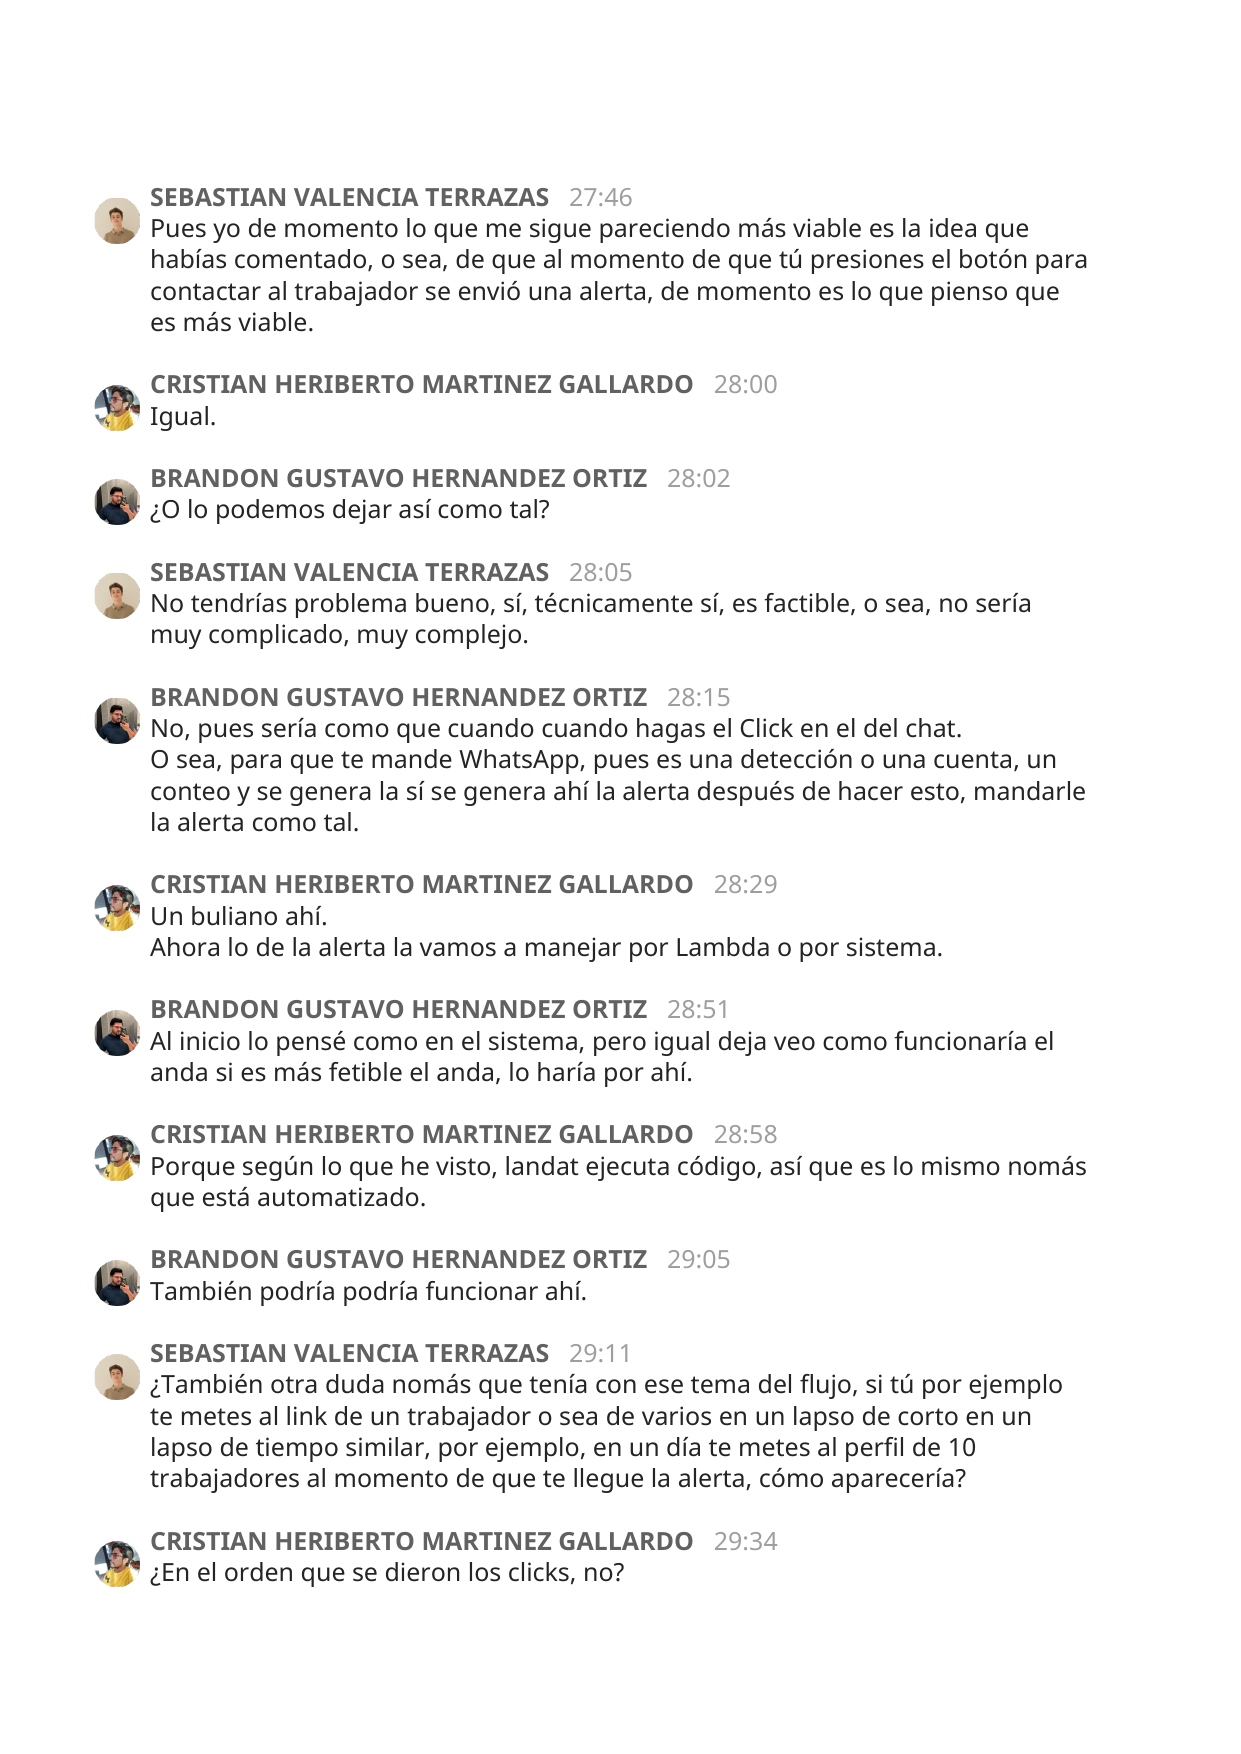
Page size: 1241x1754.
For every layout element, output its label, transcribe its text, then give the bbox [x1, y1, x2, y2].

picture [94, 1260, 140, 1306]
text BRANDON GUSTAVO HERNANDEZ ORTIZ 29:05 También podría podría funcionar ahí. [150, 1212, 1090, 1306]
text CRISTIAN HERIBERTO MARTINEZ GALLARDO 28:00 Igual. [150, 337, 1090, 431]
picture [94, 885, 140, 931]
picture [94, 1010, 140, 1056]
picture [94, 1354, 140, 1400]
text CRISTIAN HERIBERTO MARTINEZ GALLARDO 28:29 Un buliano ahí. Ahora lo de la alerta la vamos a manejar por Lambda o por sistema. [150, 837, 1090, 962]
text CRISTIAN HERIBERTO MARTINEZ GALLARDO 29:34 ¿En el orden que se dieron los clicks, no? [150, 1494, 1090, 1587]
picture [94, 385, 140, 431]
picture [94, 698, 140, 744]
picture [94, 573, 140, 619]
picture [94, 479, 140, 525]
picture [94, 1541, 140, 1587]
text BRANDON GUSTAVO HERNANDEZ ORTIZ 28:51 Al inicio lo pensé como en el sistema, pero igual deja veo como funcionaría el anda si es más fetible el anda, lo haría por ahí. [150, 962, 1090, 1087]
text CRISTIAN HERIBERTO MARTINEZ GALLARDO 28:58 Porque según lo que he visto, landat ejecuta código, así que es lo mismo nomás que está automatizado. [150, 1087, 1090, 1212]
text SEBASTIAN VALENCIA TERRAZAS 29:11 ¿También otra duda nomás que tenía con ese tema del flujo, si tú por ejemplo te metes al link de un trabajador o sea de varios en un lapso de corto en un lapso de tiempo similar, por ejemplo, en un día te metes al perfil de 10 trabajadores al momento de que te llegue la alerta, cómo aparecería? [150, 1306, 1090, 1494]
text SEBASTIAN VALENCIA TERRAZAS 27:46 Pues yo de momento lo que me sigue pareciendo más viable es la idea que habías comentado, o sea, de que al momento de que tú presiones el botón para contactar al trabajador se envió una alerta, de momento es lo que pienso que es más viable. [150, 150, 1090, 337]
text BRANDON GUSTAVO HERNANDEZ ORTIZ 28:15 No, pues sería como que cuando cuando hagas el Click en el del chat. O sea, para que te mande WhatsApp, pues es una detección o una cuenta, un conteo y se genera la sí se genera ahí la alerta después de hacer esto, mandarle la alerta como tal. [150, 650, 1090, 837]
text SEBASTIAN VALENCIA TERRAZAS 28:05 No tendrías problema bueno, sí, técnicamente sí, es factible, o sea, no sería muy complicado, muy complejo. [150, 525, 1090, 650]
text BRANDON GUSTAVO HERNANDEZ ORTIZ 28:02 ¿O lo podemos dejar así como tal? [150, 431, 1090, 525]
picture [94, 198, 140, 244]
picture [94, 1135, 140, 1181]
